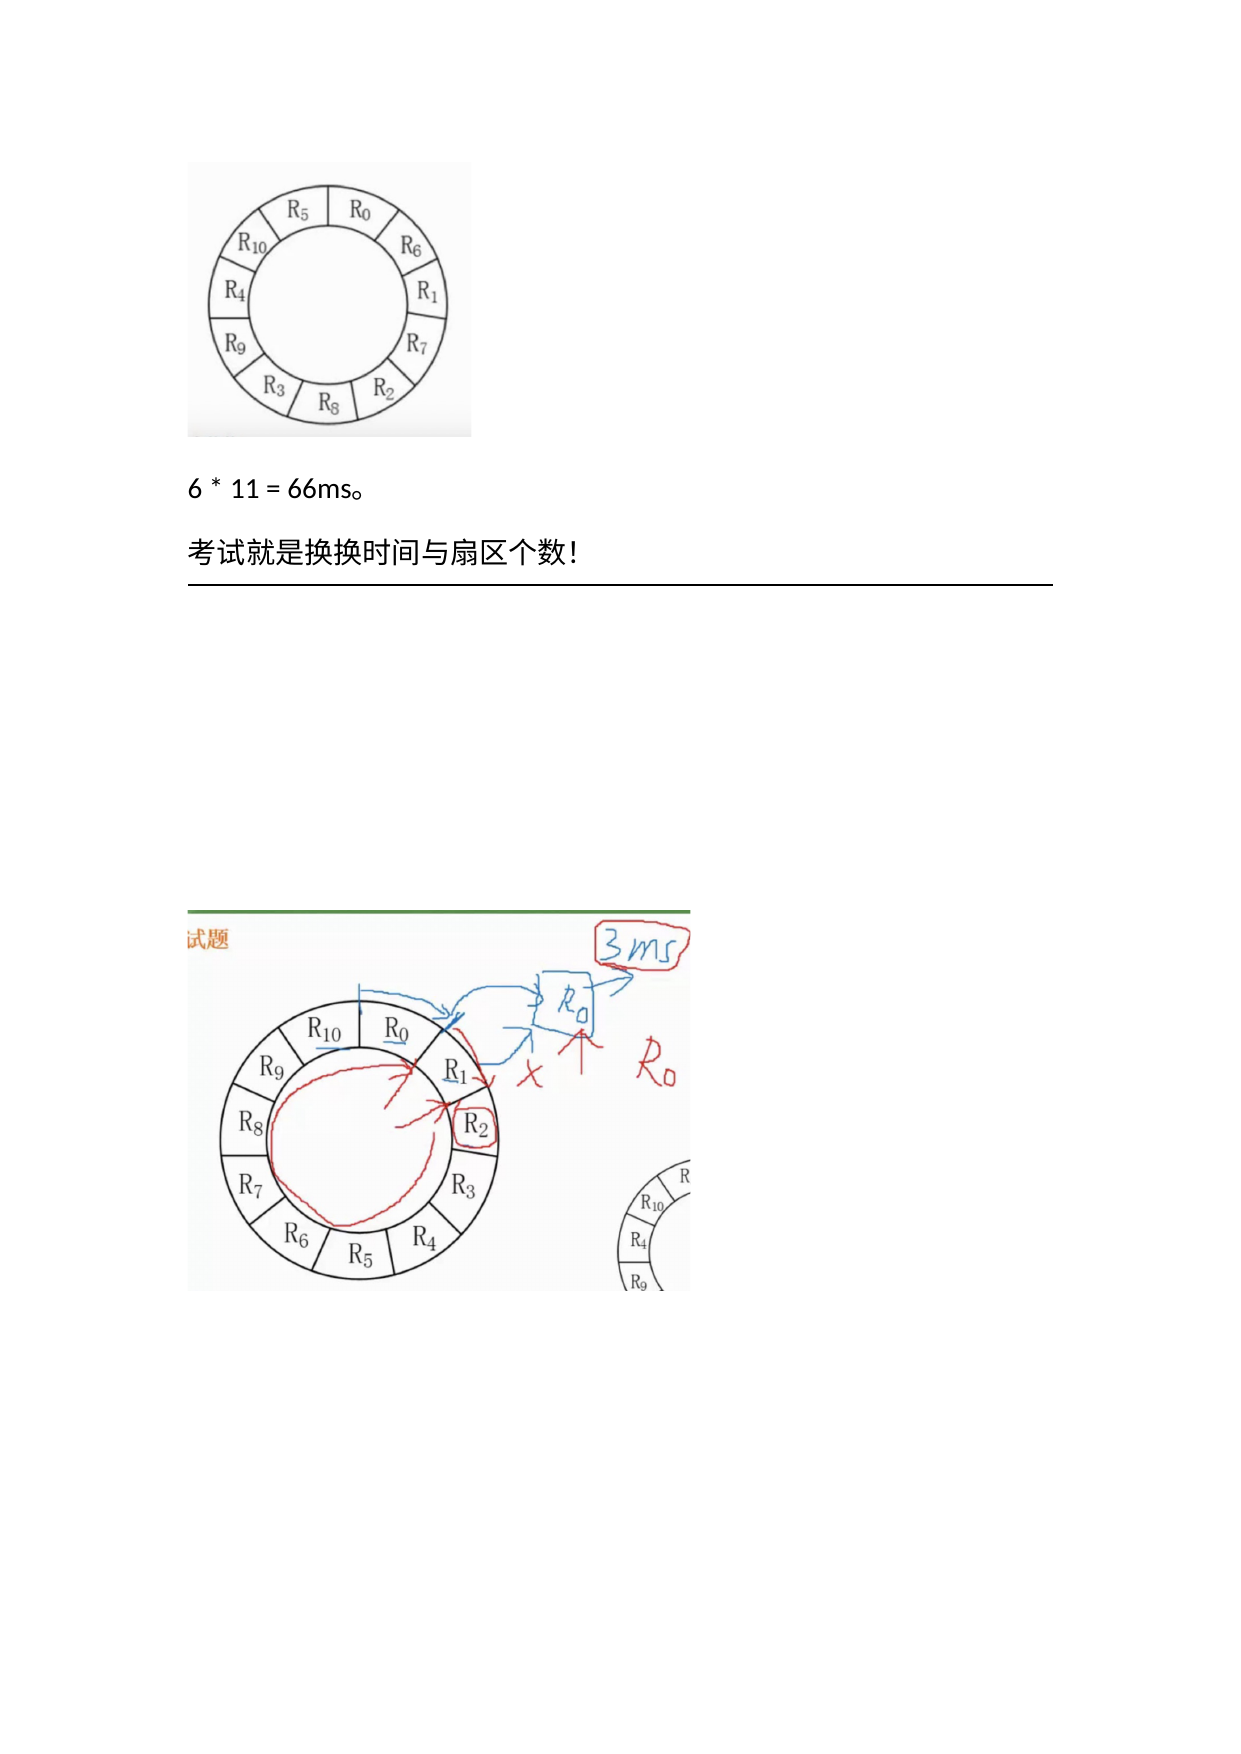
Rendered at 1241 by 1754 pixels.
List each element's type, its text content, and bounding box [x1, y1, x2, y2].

text 6 * 11 = 66ms。 [187, 454, 1053, 519]
picture [187, 162, 472, 437]
text 考试就是换换时间与扇区个数！ [187, 519, 1053, 586]
picture [187, 910, 691, 1291]
